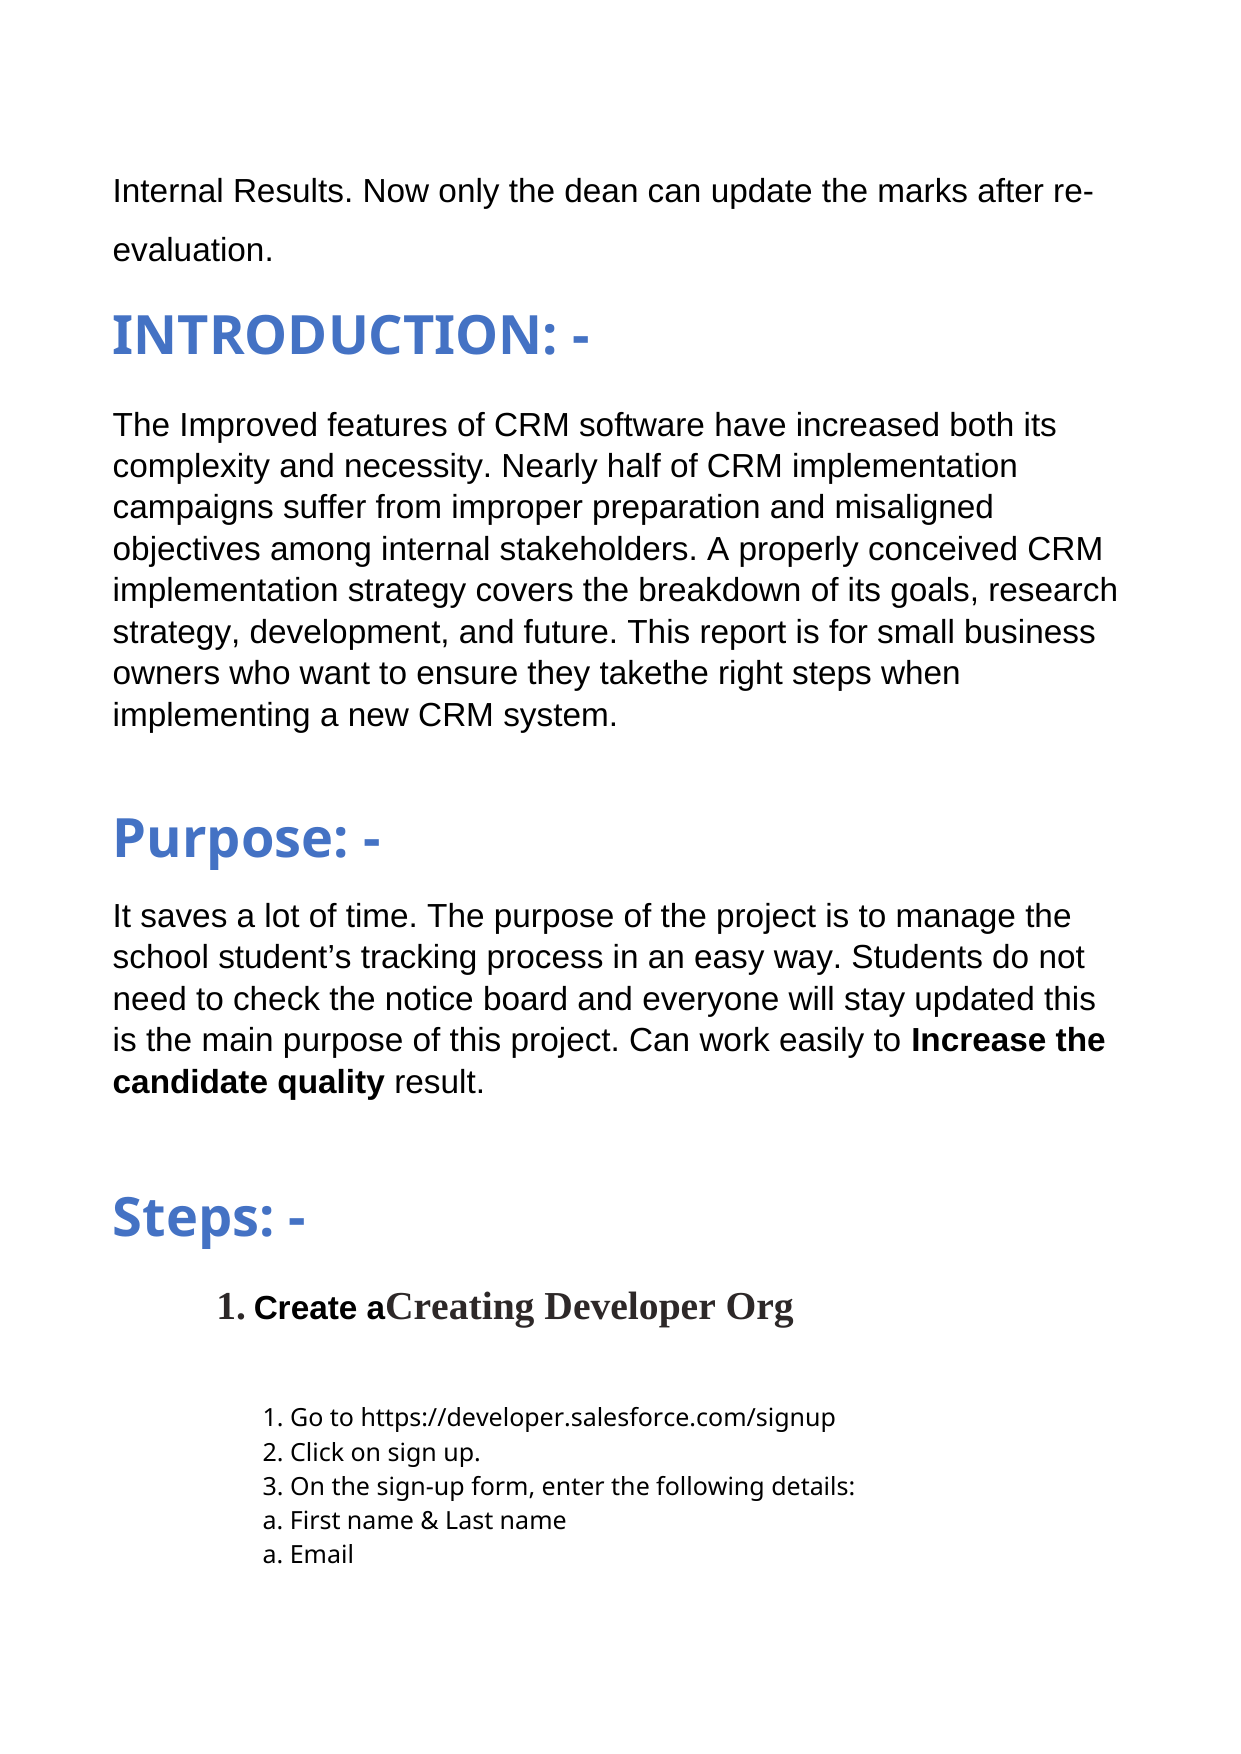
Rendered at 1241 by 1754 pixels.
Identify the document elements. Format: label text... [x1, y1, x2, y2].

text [112, 150, 1128, 269]
text 3. On the sign-up form, enter the following details: [262, 1468, 1128, 1502]
text 2. Click on sign up. [262, 1434, 1128, 1468]
text 1. Go to https://developer.salesforce.com/signup [262, 1400, 1128, 1434]
text It saves a lot of time. The purpose of the project is to manage the school student’s tracking process in an easy way. Students do not need to check the notice board and everyone will stay updated this is the main purpose of this project. Can work easily to Increase the candidate quality result. [112, 896, 1128, 1100]
text a. Email [262, 1536, 1128, 1570]
text a. First name & Last name [262, 1502, 1128, 1536]
subtitle Create aCreating Developer Org [216, 1283, 1128, 1328]
text Purpose: - [112, 800, 1128, 873]
text The Improved features of CRM software have increased both its complexity and necessity. Nearly half of CRM implementation campaigns suffer from improper preparation and misaligned objectives among internal stakeholders. A properly conceived CRM implementation strategy covers the breakdown of its goals, research strategy, development, and future. This report is for small business owners who want to ensure they takethe right steps when implementing a new CRM system. [112, 404, 1128, 733]
text Steps: - [112, 1178, 1128, 1252]
subtitle Introduction: - [112, 297, 1128, 371]
